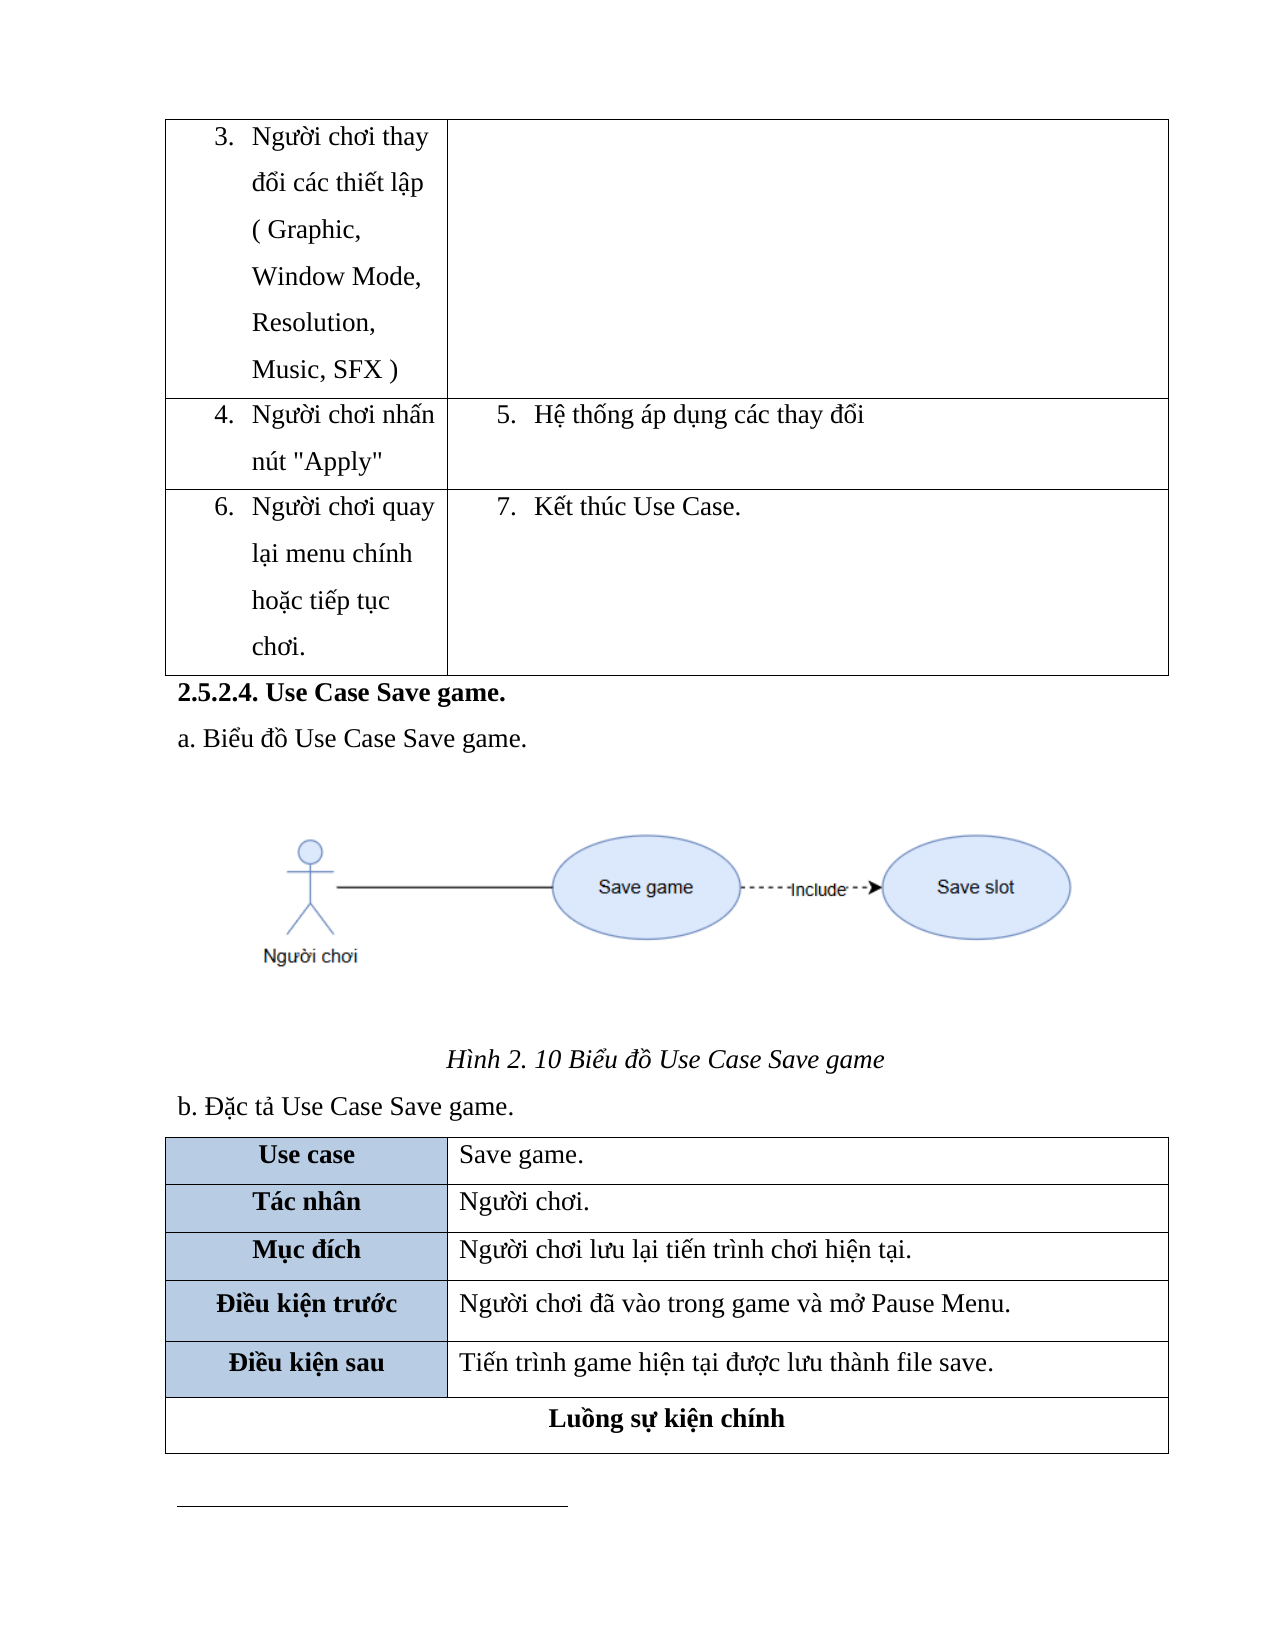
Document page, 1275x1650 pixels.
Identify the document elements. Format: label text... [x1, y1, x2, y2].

picture [196, 769, 1138, 1028]
table_header Use case [166, 1138, 447, 1184]
table_cell Mục đích [166, 1233, 447, 1280]
table_header Save game. [448, 1138, 1168, 1184]
table_cell Người chơi đã vào trong game và mở Pause Menu. [448, 1281, 1168, 1341]
table_cell Tiến trình game hiện tại được lưu thành file save. [448, 1342, 1168, 1397]
text Hình 2. 10 Biểu đồ Use Case Save game [177, 1043, 1156, 1074]
table_cell Tác nhân [166, 1185, 447, 1232]
table_cell Người chơi nhấn nút "Apply" [166, 399, 447, 489]
table_cell Hệ thống áp dụng các thay đổi [448, 399, 1168, 489]
table_cell Điều kiện trước [166, 1281, 447, 1341]
table_cell Người chơi quay lại menu chính hoặc tiếp tục chơi. [166, 490, 447, 675]
text a. Biểu đồ Use Case Save game. [177, 722, 1156, 753]
text 2.5.2.4. Use Case Save game. [177, 676, 1156, 707]
table_cell [448, 120, 1168, 397]
text b. Đặc tả Use Case Save game. [177, 1090, 1156, 1121]
table_cell Điều kiện sau [166, 1342, 447, 1397]
table_cell Người chơi. [448, 1185, 1168, 1232]
table_cell Người chơi thay đổi các thiết lập ( Graphic, Window Mode, Resolution, Music, SFX ) [166, 120, 447, 397]
table_cell Kết thúc Use Case. [448, 490, 1168, 675]
table_cell Người chơi lưu lại tiến trình chơi hiện tại. [448, 1233, 1168, 1280]
table_cell Luồng sự kiện chính [166, 1398, 1168, 1453]
